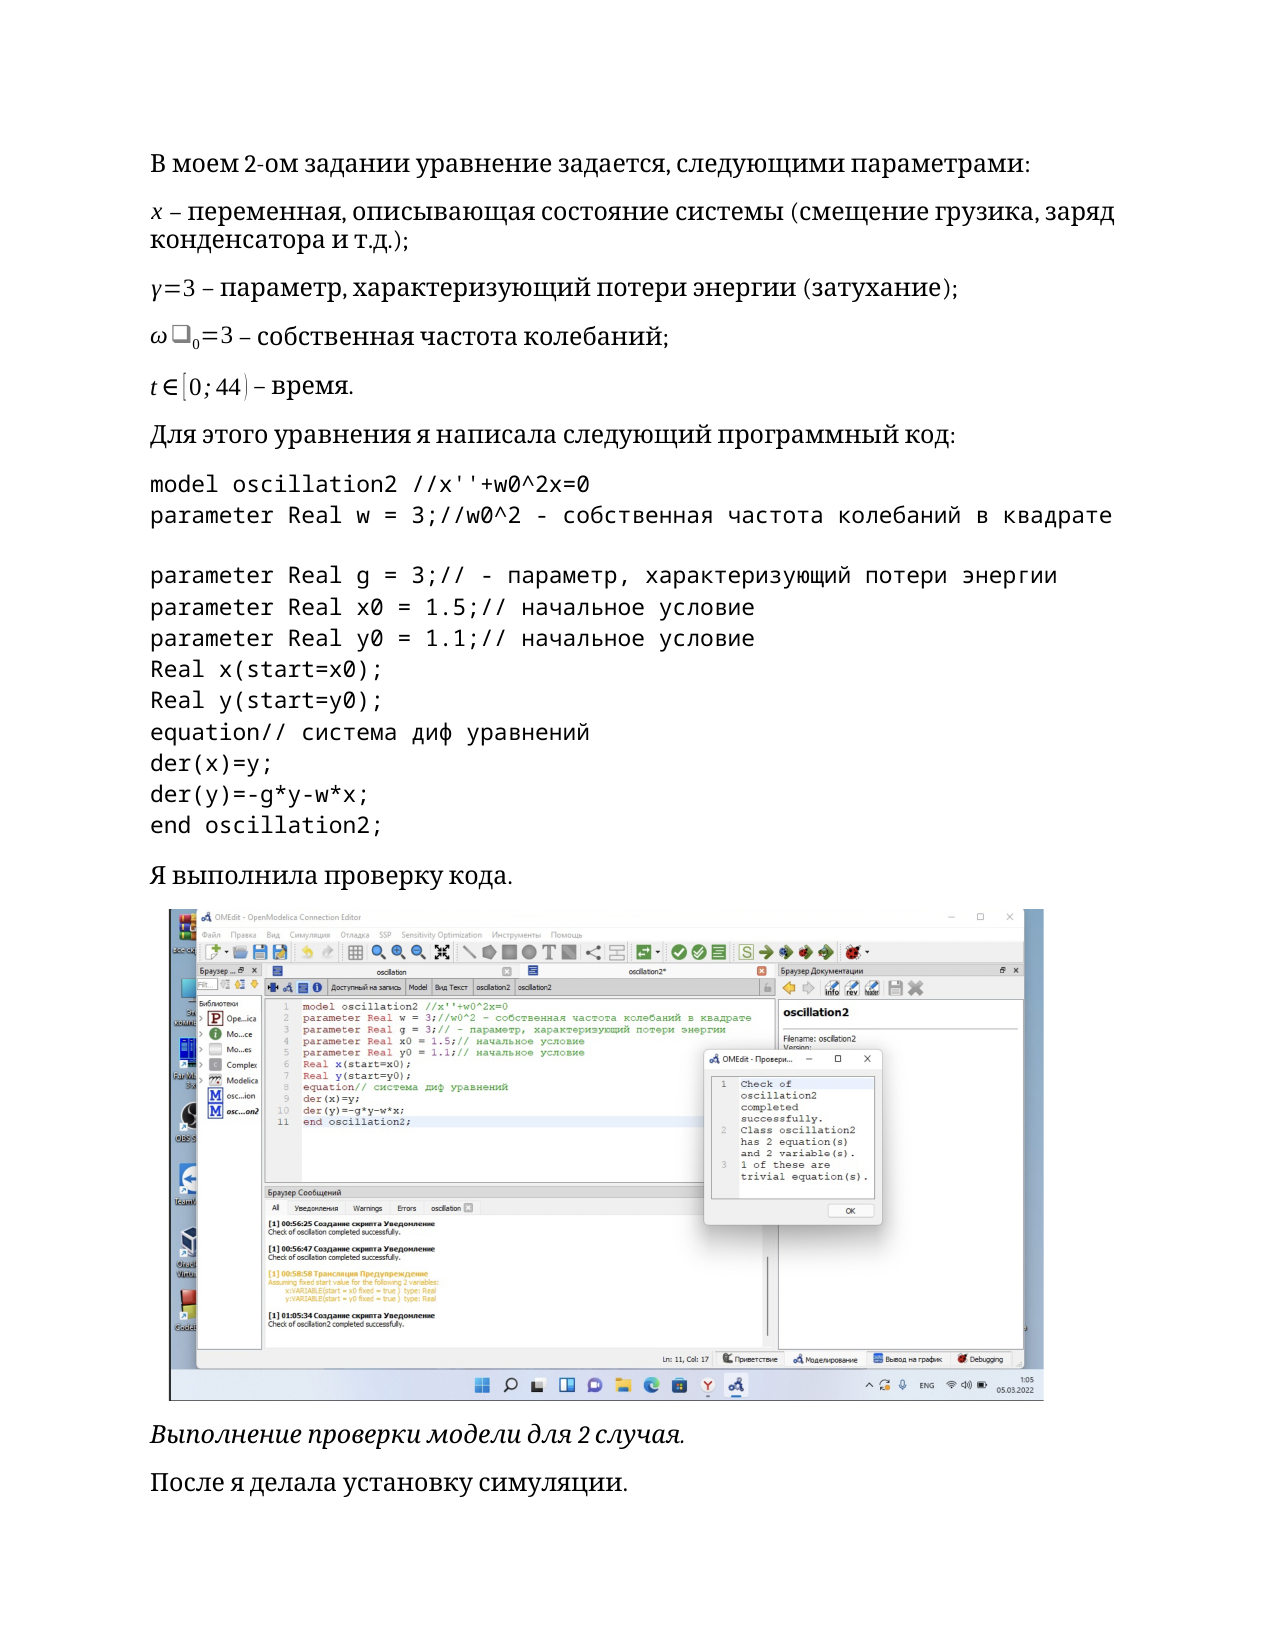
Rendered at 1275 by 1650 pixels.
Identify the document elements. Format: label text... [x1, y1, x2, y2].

text – собственная частота колебаний; [150, 321, 1125, 353]
text Я выполнила проверку кода. [150, 862, 1125, 890]
text После я делала установку симуляции. [150, 1468, 1125, 1497]
text – переменная, описывающая состояние системы (смещение грузика, заряд конденсатора и т.д.); [150, 197, 1125, 255]
text – параметр, характеризующий потери энергии (затухание); [150, 274, 1125, 302]
text Выполнение проверки модели для 2 случая. [150, 1421, 1125, 1450]
picture [168, 909, 1044, 1401]
text model oscillation2 //x''+w0^2x=0 parameter Real w = 3;//w0^2 - собственная частота колебаний в квадрате parameter Real g = 3;// - параметр, характеризующий потери энергии parameter Real x0 = 1.5;// начальное условие parameter Real y0 = 1.1;// начальное условие Real x(start=x0); Real y(start=y0); equation// система диф уравнений der(x)=y; der(y)=-g*y-w*x; end oscillation2; [150, 468, 1125, 841]
text В моем 2-ом задании уравнение задается, следующими параметрами: [150, 150, 1125, 179]
text – время. [150, 371, 1125, 402]
text Для этого уравнения я написала следующий программный код: [150, 421, 1125, 449]
